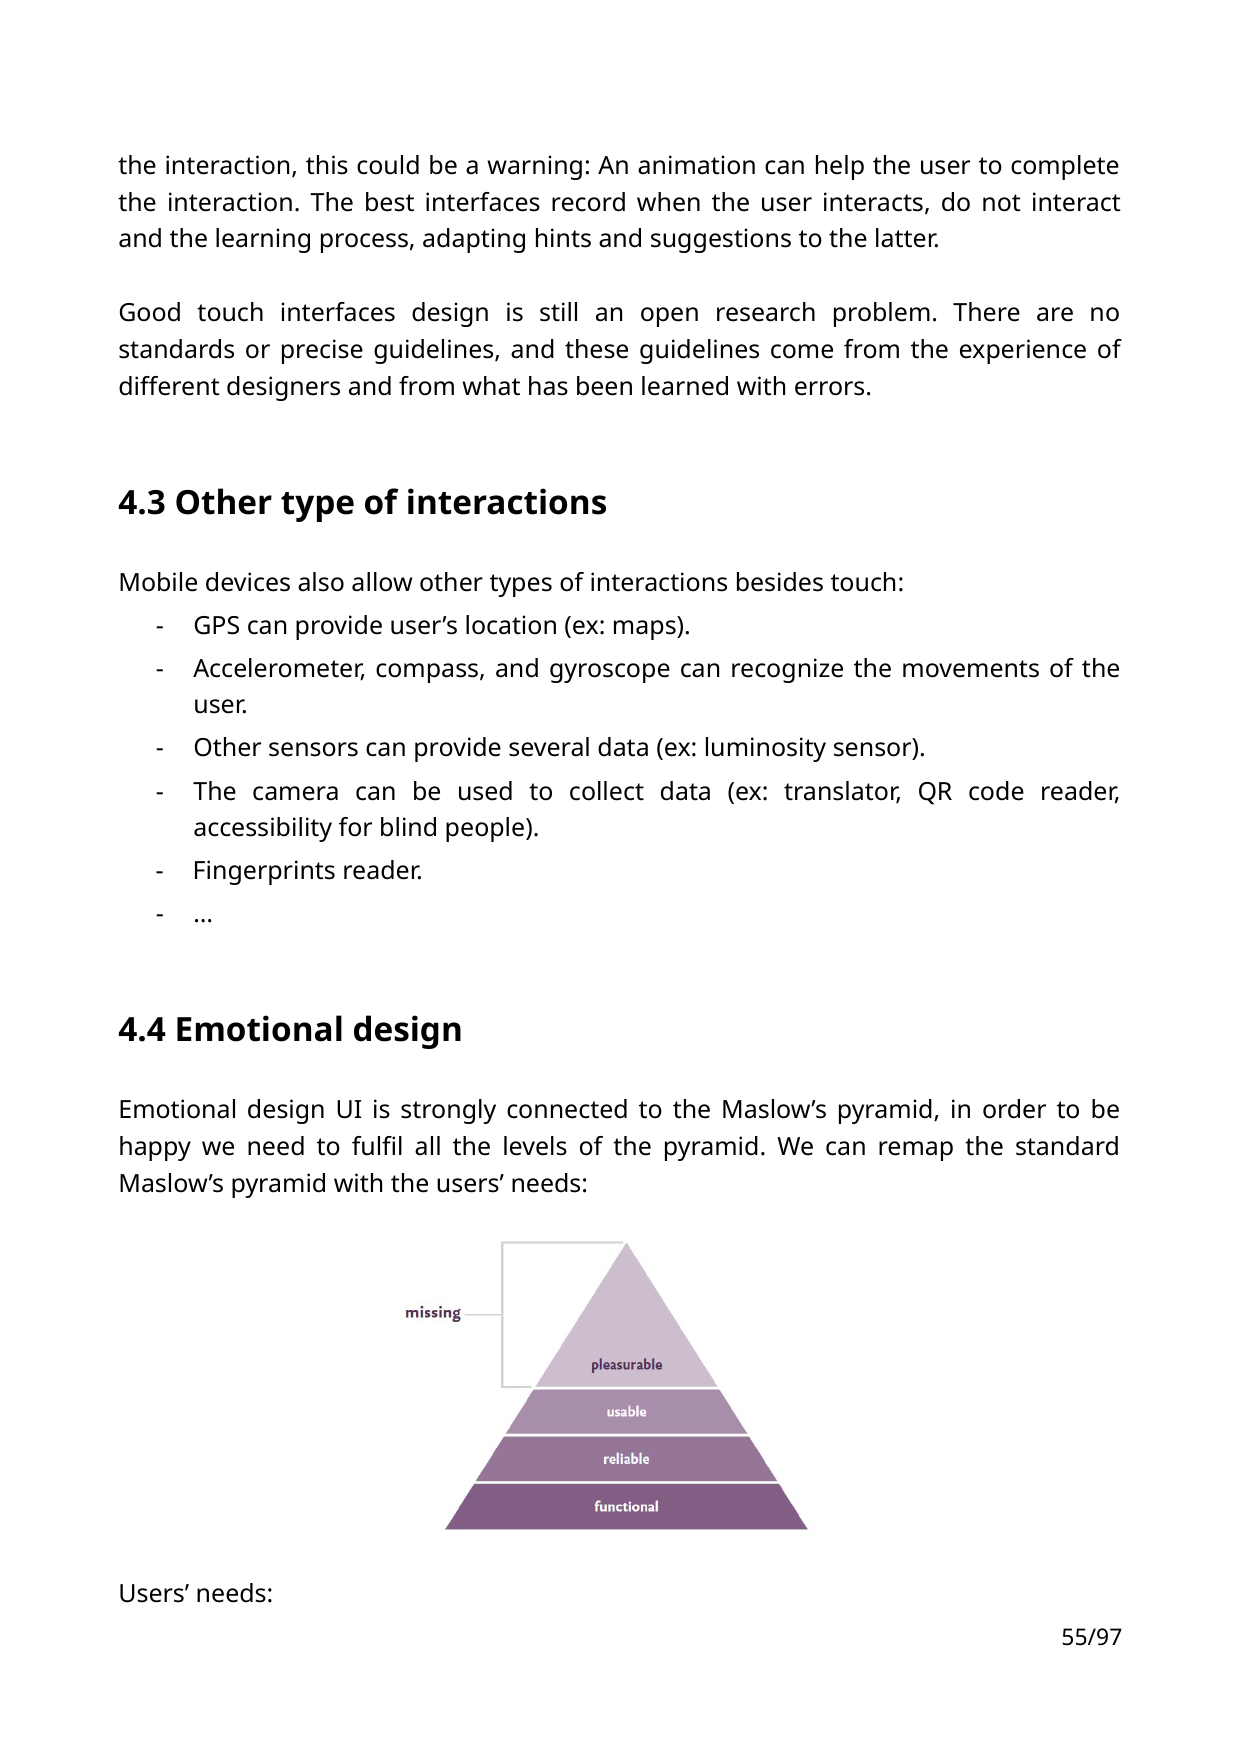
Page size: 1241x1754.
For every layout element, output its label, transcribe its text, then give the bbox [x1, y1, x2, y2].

subtitle 4.4 Emotional design [118, 1006, 1122, 1052]
text Emotional design UI is strongly connected to the Maslow’s pyramid, in order to be happy we need to fulfil all the levels of the pyramid. We can remap the standard Maslow’s pyramid with the users’ needs: [118, 1092, 1122, 1199]
list GPS can provide user’s location (ex: maps). [156, 607, 1122, 641]
list Fingerprints reader. [155, 853, 1122, 887]
text Users’ needs: [118, 1575, 1122, 1609]
list … [156, 896, 1122, 930]
text Mobile devices also allow other types of interactions besides touch: [118, 564, 1122, 598]
subtitle 4.3 Other type of interactions [118, 478, 1122, 524]
list Other sensors can provide several data (ex: luminosity sensor). [156, 730, 1122, 764]
list Accelerometer, compass, and gyroscope can recognize the movements of the user. [156, 650, 1122, 721]
list The camera can be used to collect data (ex: translator, QR code reader, accessibility for blind people). [156, 773, 1122, 844]
text Good touch interfaces design is still an open research problem. There are no standards or precise guidelines, and these guidelines come from the experience of different designers and from what has been learned with errors. [118, 295, 1122, 402]
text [118, 148, 1122, 255]
